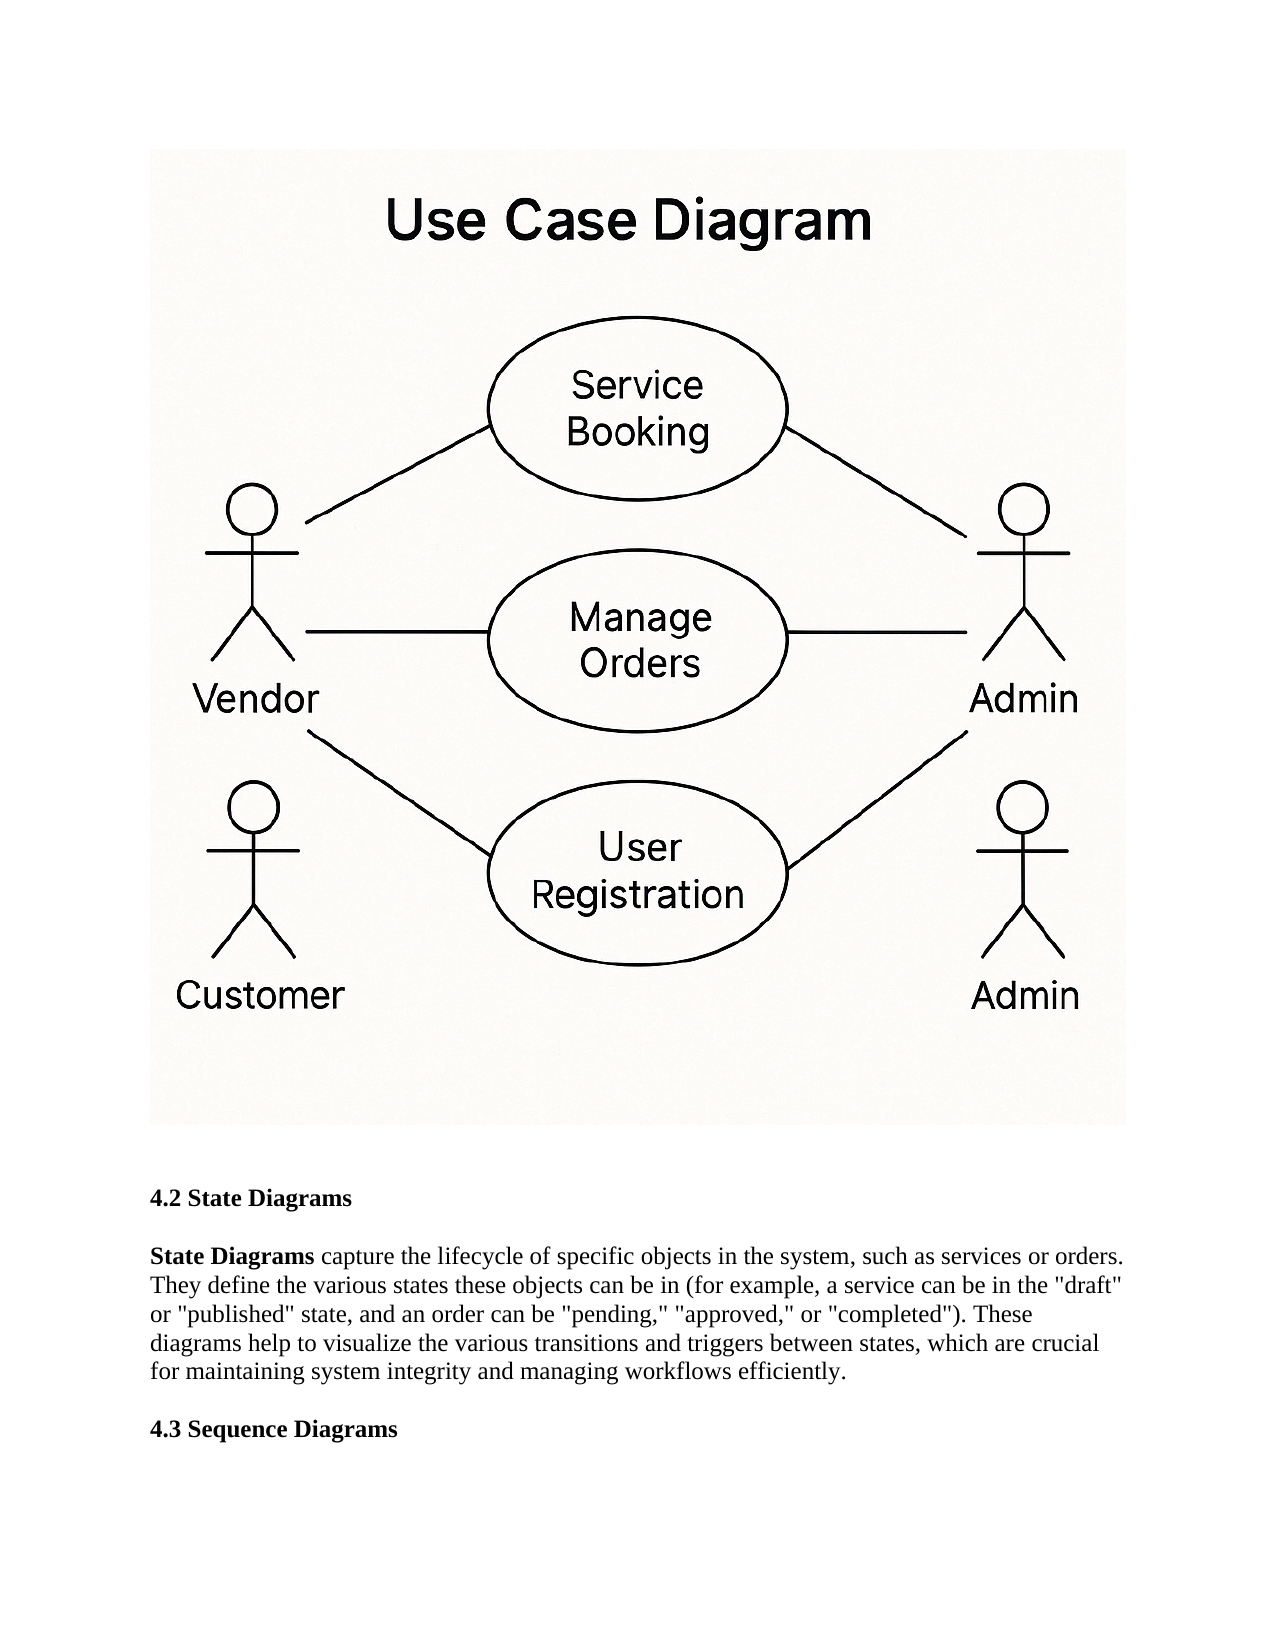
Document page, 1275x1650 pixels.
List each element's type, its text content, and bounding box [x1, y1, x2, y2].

picture [150, 149, 1126, 1125]
text 4.3 Sequence Diagrams [150, 1414, 1125, 1443]
text 4.2 State Diagrams [150, 1183, 1125, 1212]
text State Diagrams capture the lifecycle of specific objects in the system, such as services or orders. They define the various states these objects can be in (for example, a service can be in the "draft" or "published" state, and an order can be "pending," "approved," or "completed"). These diagrams help to visualize the various transitions and triggers between states, which are crucial for maintaining system integrity and managing workflows efficiently. [150, 1241, 1125, 1385]
